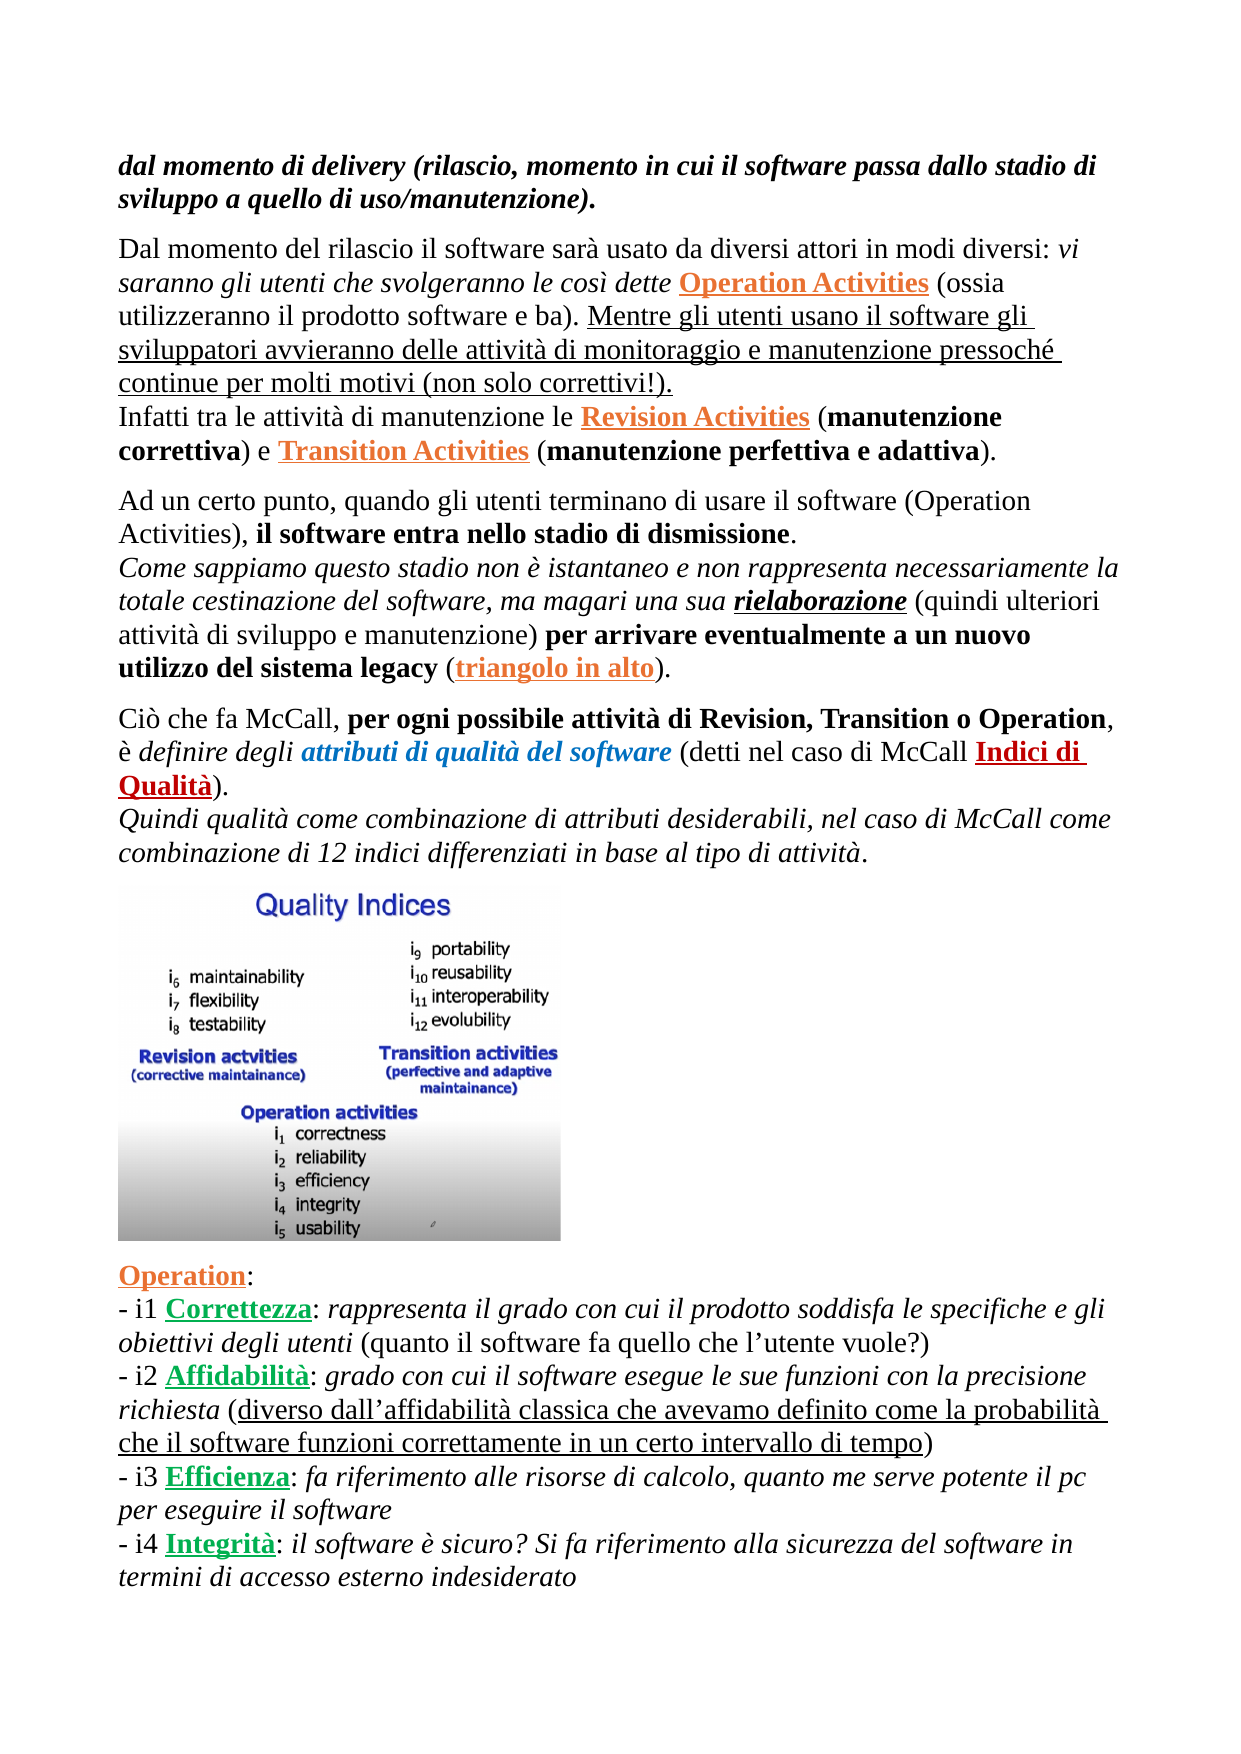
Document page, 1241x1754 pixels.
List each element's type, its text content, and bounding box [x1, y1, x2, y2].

text Ad un certo punto, quando gli utenti terminano di usare il software (Operation Activities), il software entra nello stadio di dismissione. Come sappiamo questo stadio non è istantaneo e non rappresenta necessariamente la totale cestinazione del software, ma magari una sua rielaborazione (quindi ulteriori attività di sviluppo e manutenzione) per arrivare eventualmente a un nuovo utilizzo del sistema legacy (triangolo in alto). [118, 483, 1122, 684]
text Dal momento del rilascio il software sarà usato da diversi attori in modi diversi: vi saranno gli utenti che svolgeranno le così dette Operation Activities (ossia utilizzeranno il prodotto software e ba). Mentre gli utenti usano il software gli sviluppatori avvieranno delle attività di monitoraggio e manutenzione pressoché continue per molti motivi (non solo correttivi!). Infatti tra le attività di manutenzione le Revision Activities (manutenzione correttiva) e Transition Activities (manutenzione perfettiva e adattiva). [118, 231, 1122, 466]
picture [118, 885, 561, 1241]
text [118, 1258, 1122, 1593]
text Ciò che fa McCall, per ogni possibile attività di Revision, Transition o Operation, è definire degli attributi di qualità del software (detti nel caso di McCall Indici di Qualità). Quindi qualità come combinazione di attributi desiderabili, nel caso di McCall come combinazione di 12 indici differenziati in base al tipo di attività. [118, 701, 1122, 868]
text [118, 148, 1122, 215]
